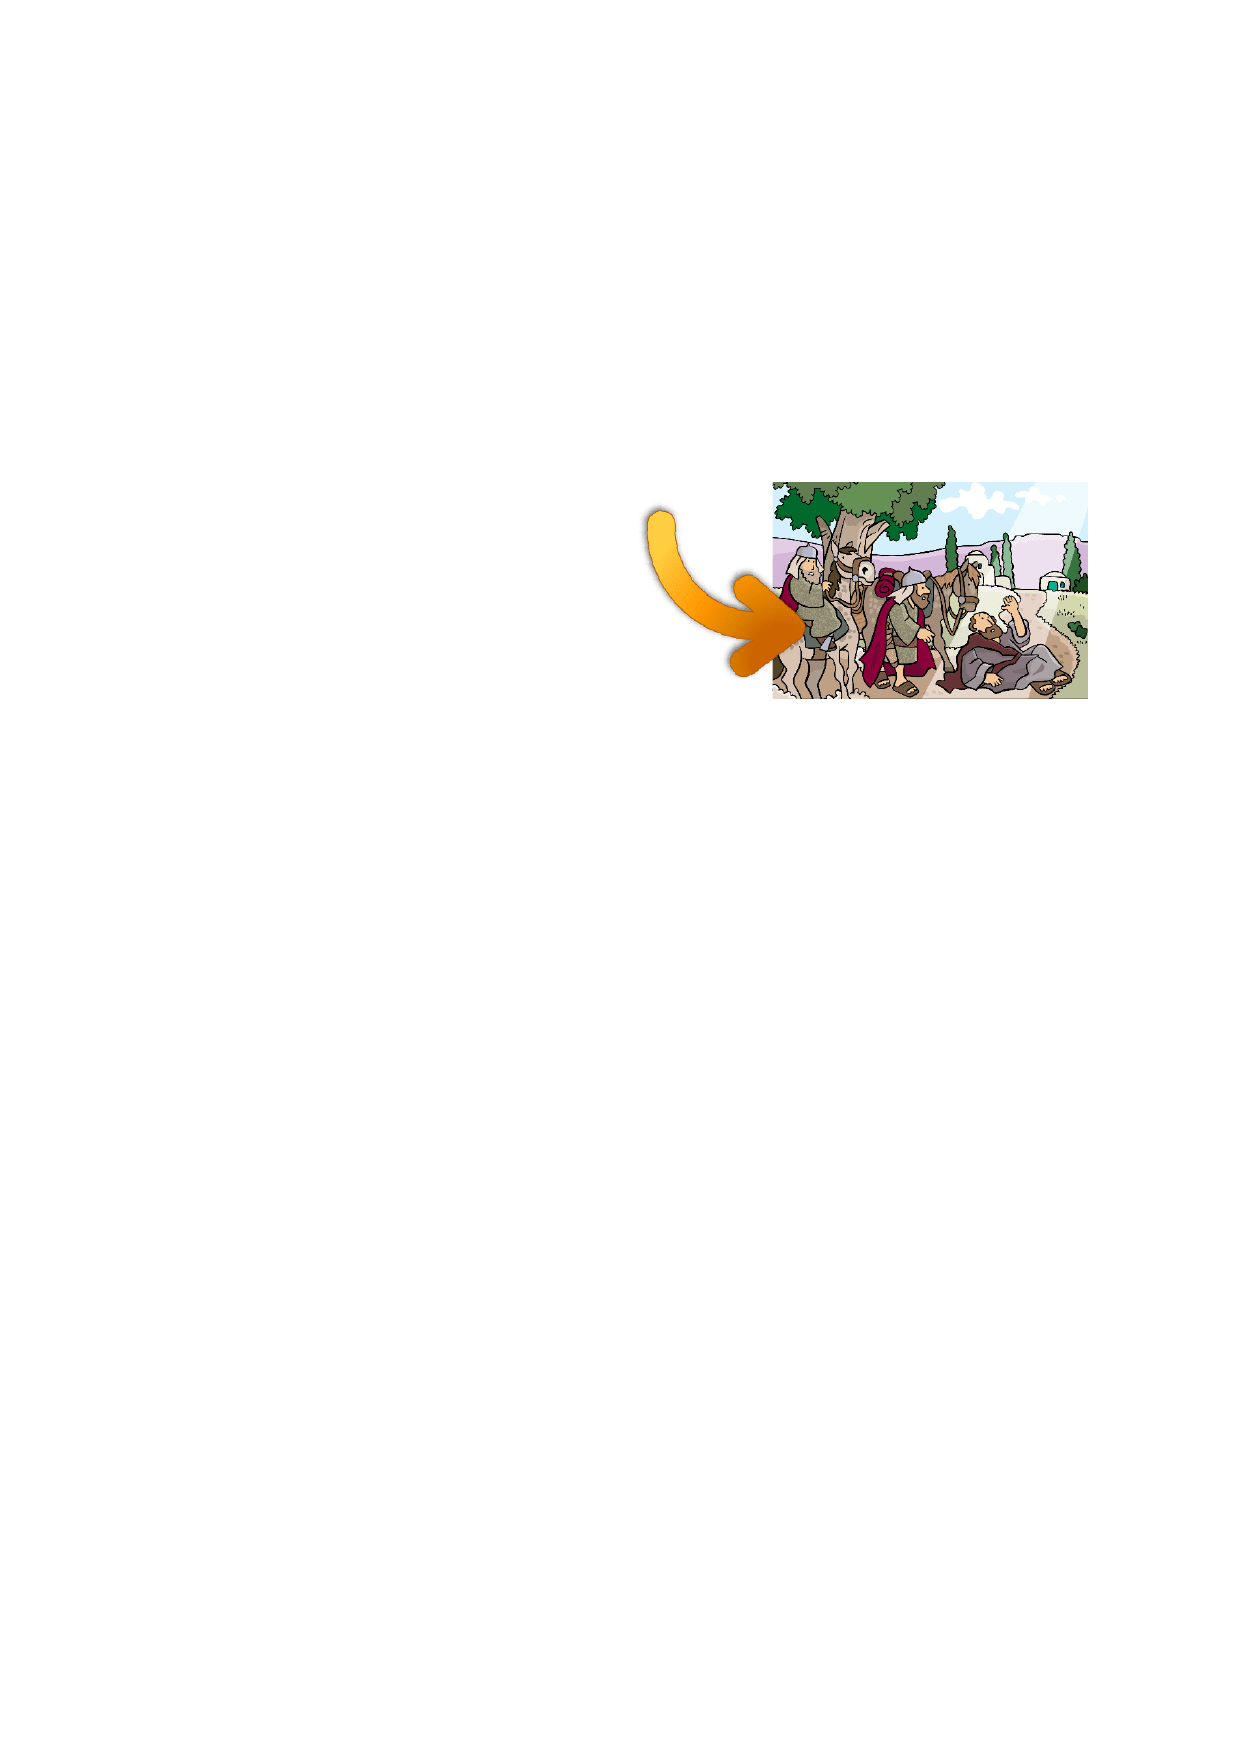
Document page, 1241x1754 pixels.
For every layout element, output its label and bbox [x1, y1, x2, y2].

picture [625, 482, 1088, 699]
